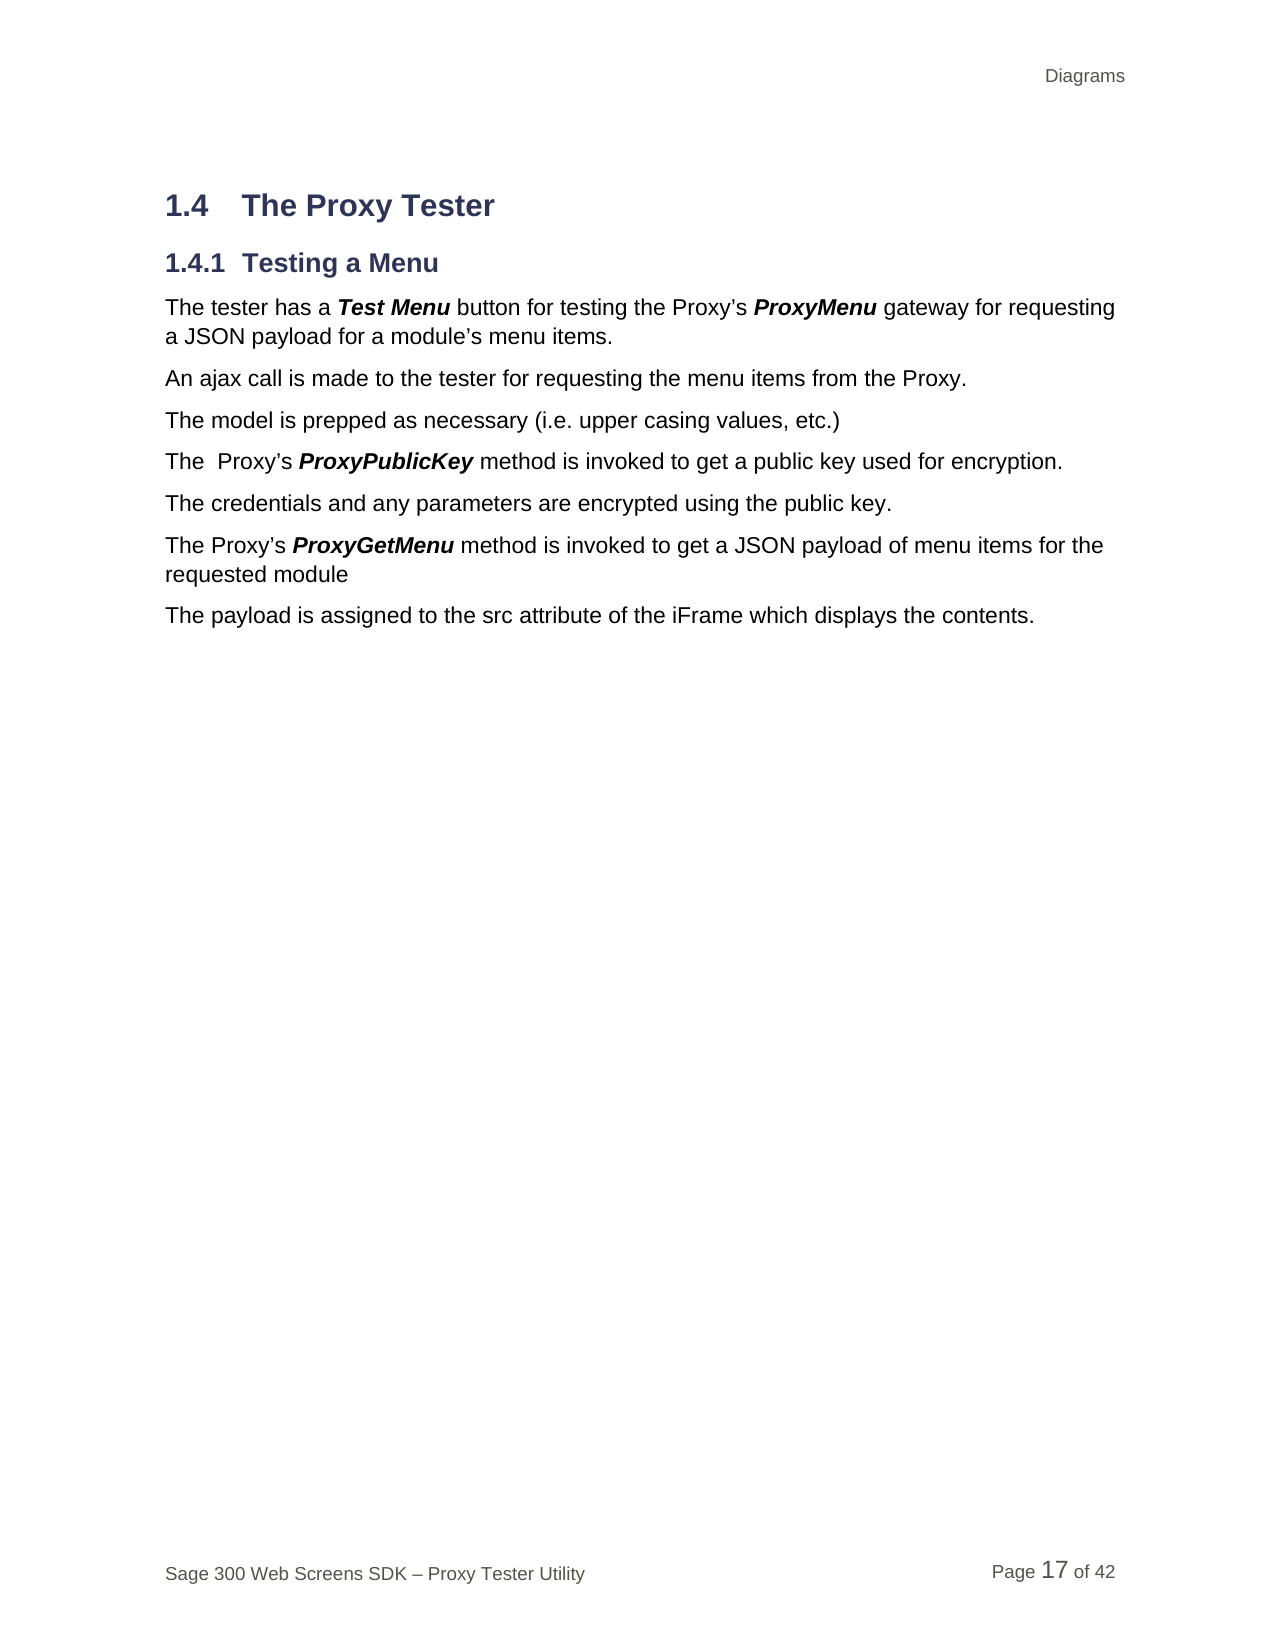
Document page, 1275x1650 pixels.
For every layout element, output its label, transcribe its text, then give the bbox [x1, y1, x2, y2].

text The model is prepped as necessary (i.e. upper casing values, etc.) [165, 404, 1125, 433]
subtitle Testing a Menu [165, 247, 1125, 279]
text The payload is assigned to the src attribute of the iFrame which displays the contents. [165, 599, 1125, 629]
text The tester has a Test Menu button for testing the Proxy’s ProxyMenu gateway for requesting a JSON payload for a module’s menu items. [165, 291, 1125, 349]
subtitle The Proxy Tester [165, 187, 1125, 222]
text The Proxy’s ProxyGetMenu method is invoked to get a JSON payload of menu items for the requested module [165, 529, 1125, 587]
text The Proxy’s ProxyPublicKey method is invoked to get a public key used for encryption. [165, 445, 1125, 474]
text The credentials and any parameters are encrypted using the public key. [165, 487, 1125, 516]
text An ajax call is made to the tester for requesting the menu items from the Proxy. [165, 362, 1125, 391]
